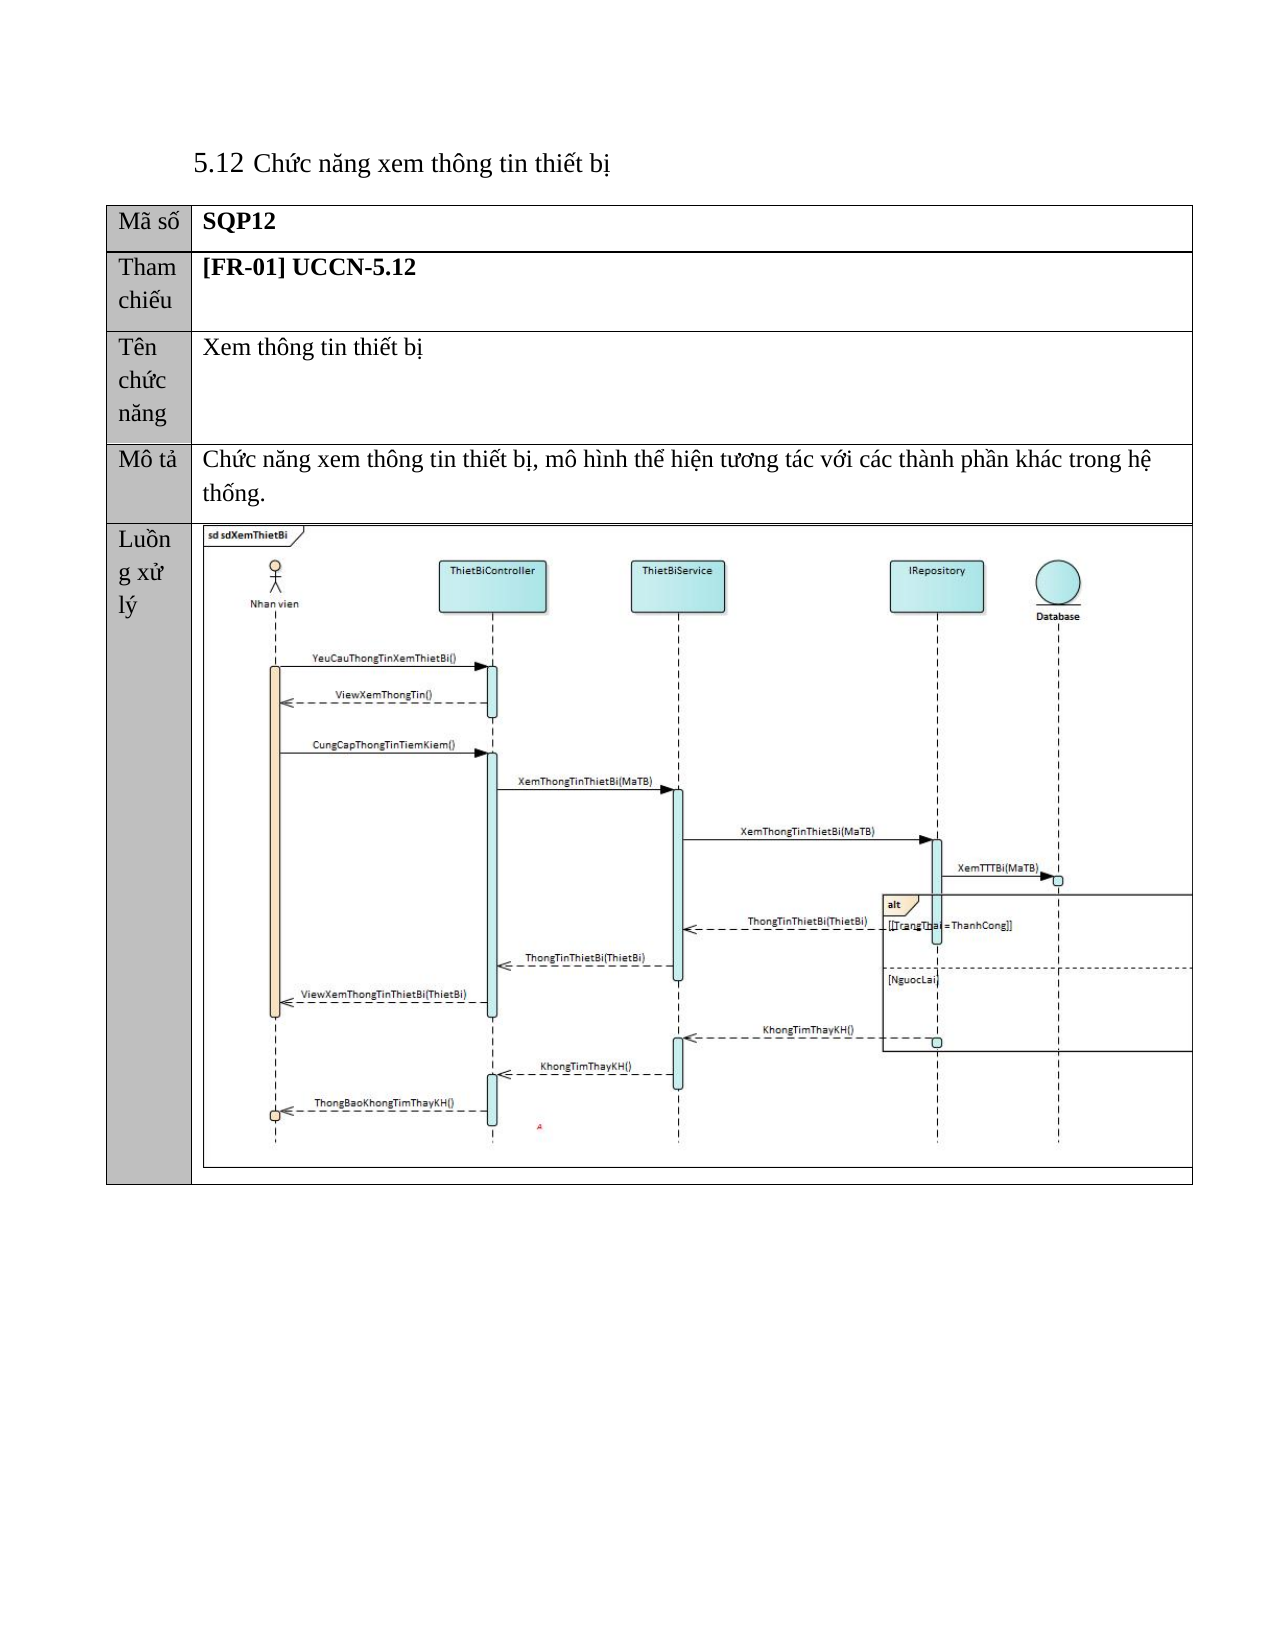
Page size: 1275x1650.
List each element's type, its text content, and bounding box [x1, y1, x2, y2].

table_cell Chức năng xem thông tin thiết bị, mô hình thể hiện tương tác với các thành phần khác trong hệ thống. [192, 445, 1192, 523]
table_cell [192, 524, 1192, 1184]
table_cell Xem thông tin thiết bị [192, 332, 1192, 443]
table_cell Luồng xử lý [107, 524, 191, 1184]
table_cell [FR-01] UCCN-5.12 [192, 253, 1192, 331]
table_cell Mô tả [107, 445, 191, 523]
table_header Mã số [107, 206, 191, 251]
table_header SQP12 [192, 206, 1192, 251]
table_cell Tên chức năng [107, 332, 191, 443]
picture [202, 524, 1193, 1168]
table_cell Tham chiếu [107, 253, 191, 331]
text Chức năng xem thông tin thiết bị [193, 145, 1137, 179]
